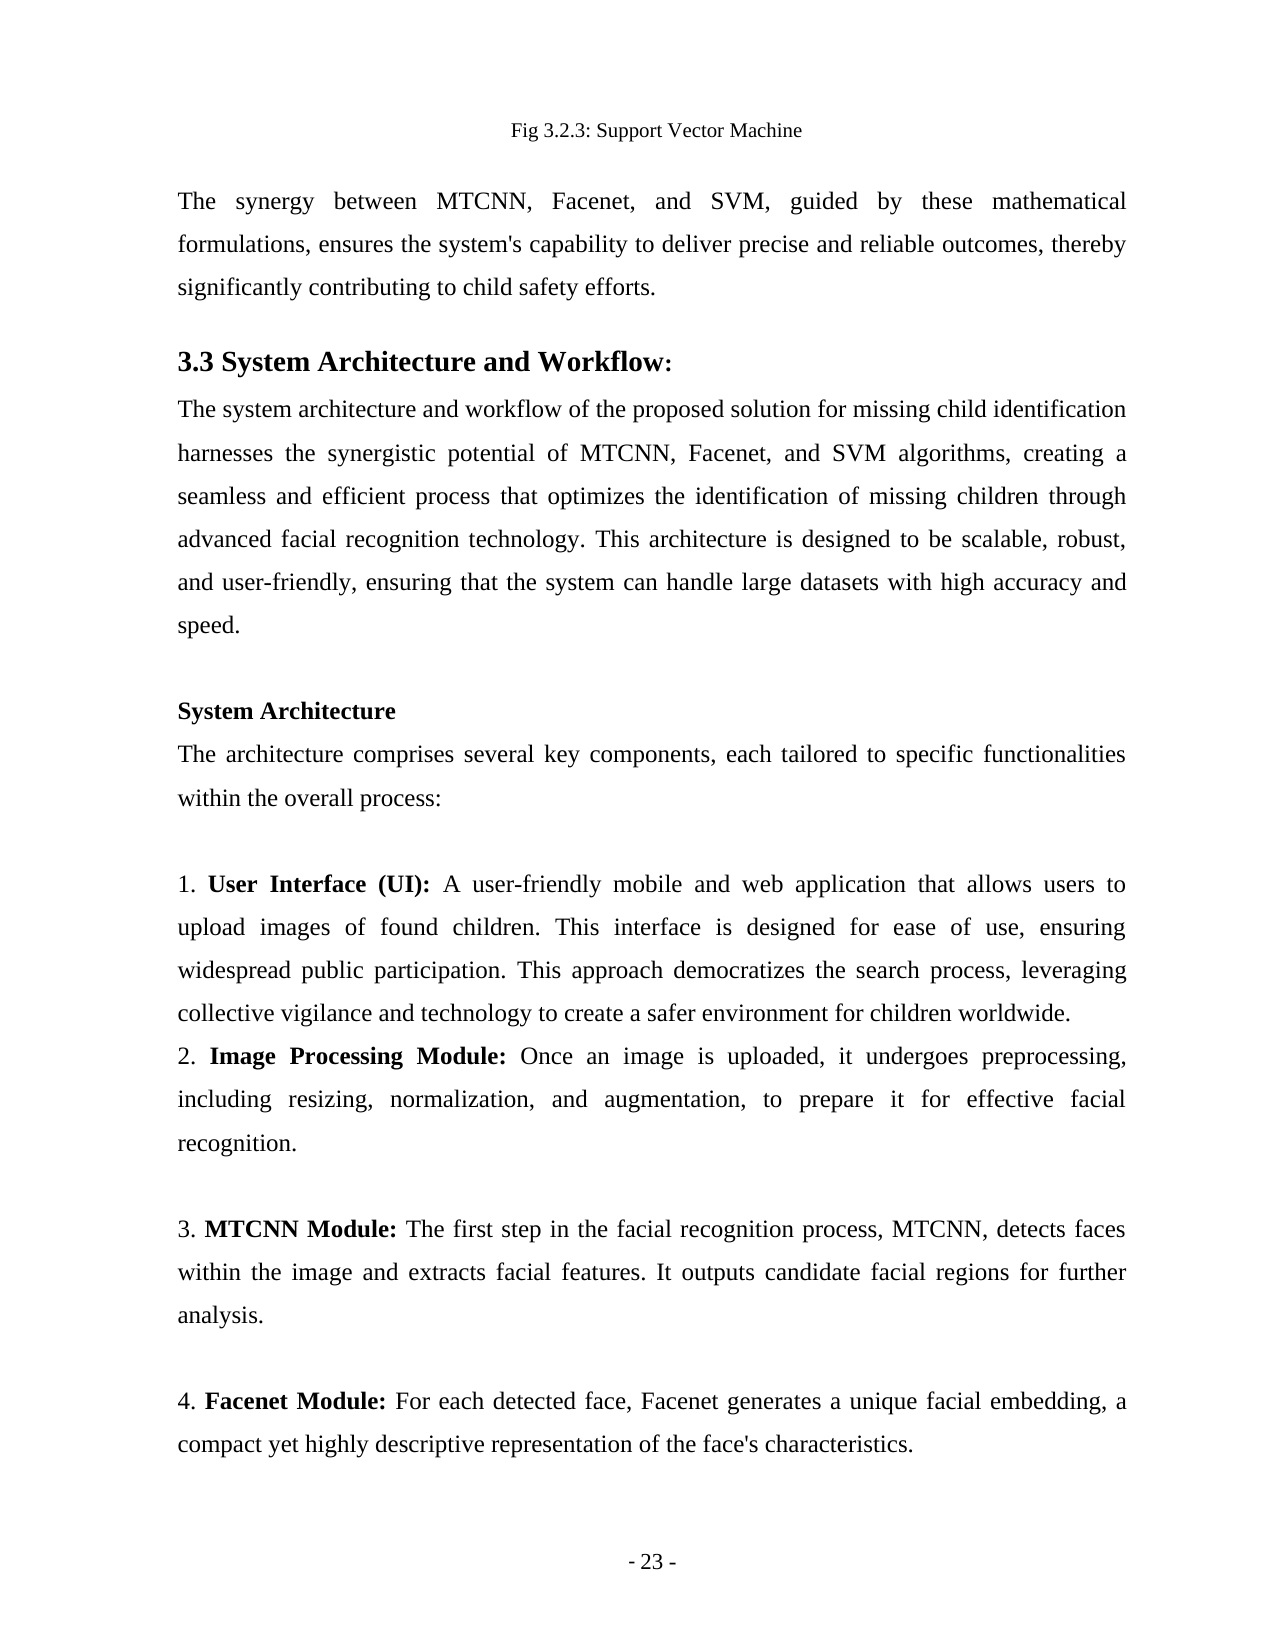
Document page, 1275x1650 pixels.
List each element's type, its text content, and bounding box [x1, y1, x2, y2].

text 3.3 System Architecture and Workflow: [177, 344, 1127, 378]
text Fig 3.2.3: Support Vector Machine [177, 118, 1127, 142]
text The architecture comprises several key components, each tailored to specific functionalities within the overall process: [177, 739, 1127, 811]
text 2. Image Processing Module: Once an image is uploaded, it undergoes preprocessing, including resizing, normalization, and augmentation, to prepare it for effective facial recognition. [177, 1041, 1127, 1156]
text The system architecture and workflow of the proposed solution for missing child identification harnesses the synergistic potential of MTCNN, Facenet, and SVM algorithms, creating a seamless and efficient process that optimizes the identification of missing children through advanced facial recognition technology. This architecture is designed to be scalable, robust, and user-friendly, ensuring that the system can handle large datasets with high accuracy and speed. [177, 394, 1127, 639]
text 3. MTCNN Module: The first step in the facial recognition process, MTCNN, detects faces within the image and extracts facial features. It outputs candidate facial regions for further analysis. [177, 1214, 1127, 1329]
text System Architecture [177, 696, 1127, 725]
text 4. Facenet Module: For each detected face, Facenet generates a unique facial embedding, a compact yet highly descriptive representation of the face's characteristics. [177, 1386, 1127, 1458]
text The synergy between MTCNN, Facenet, and SVM, guided by these mathematical formulations, ensures the system's capability to deliver precise and reliable outcomes, thereby significantly contributing to child safety efforts. [177, 186, 1127, 301]
text 1. User Interface (UI): A user-friendly mobile and web application that allows users to upload images of found children. This interface is designed for ease of use, ensuring widespread public participation. This approach democratizes the search process, leveraging collective vigilance and technology to create a safer environment for children worldwide. [177, 869, 1127, 1027]
